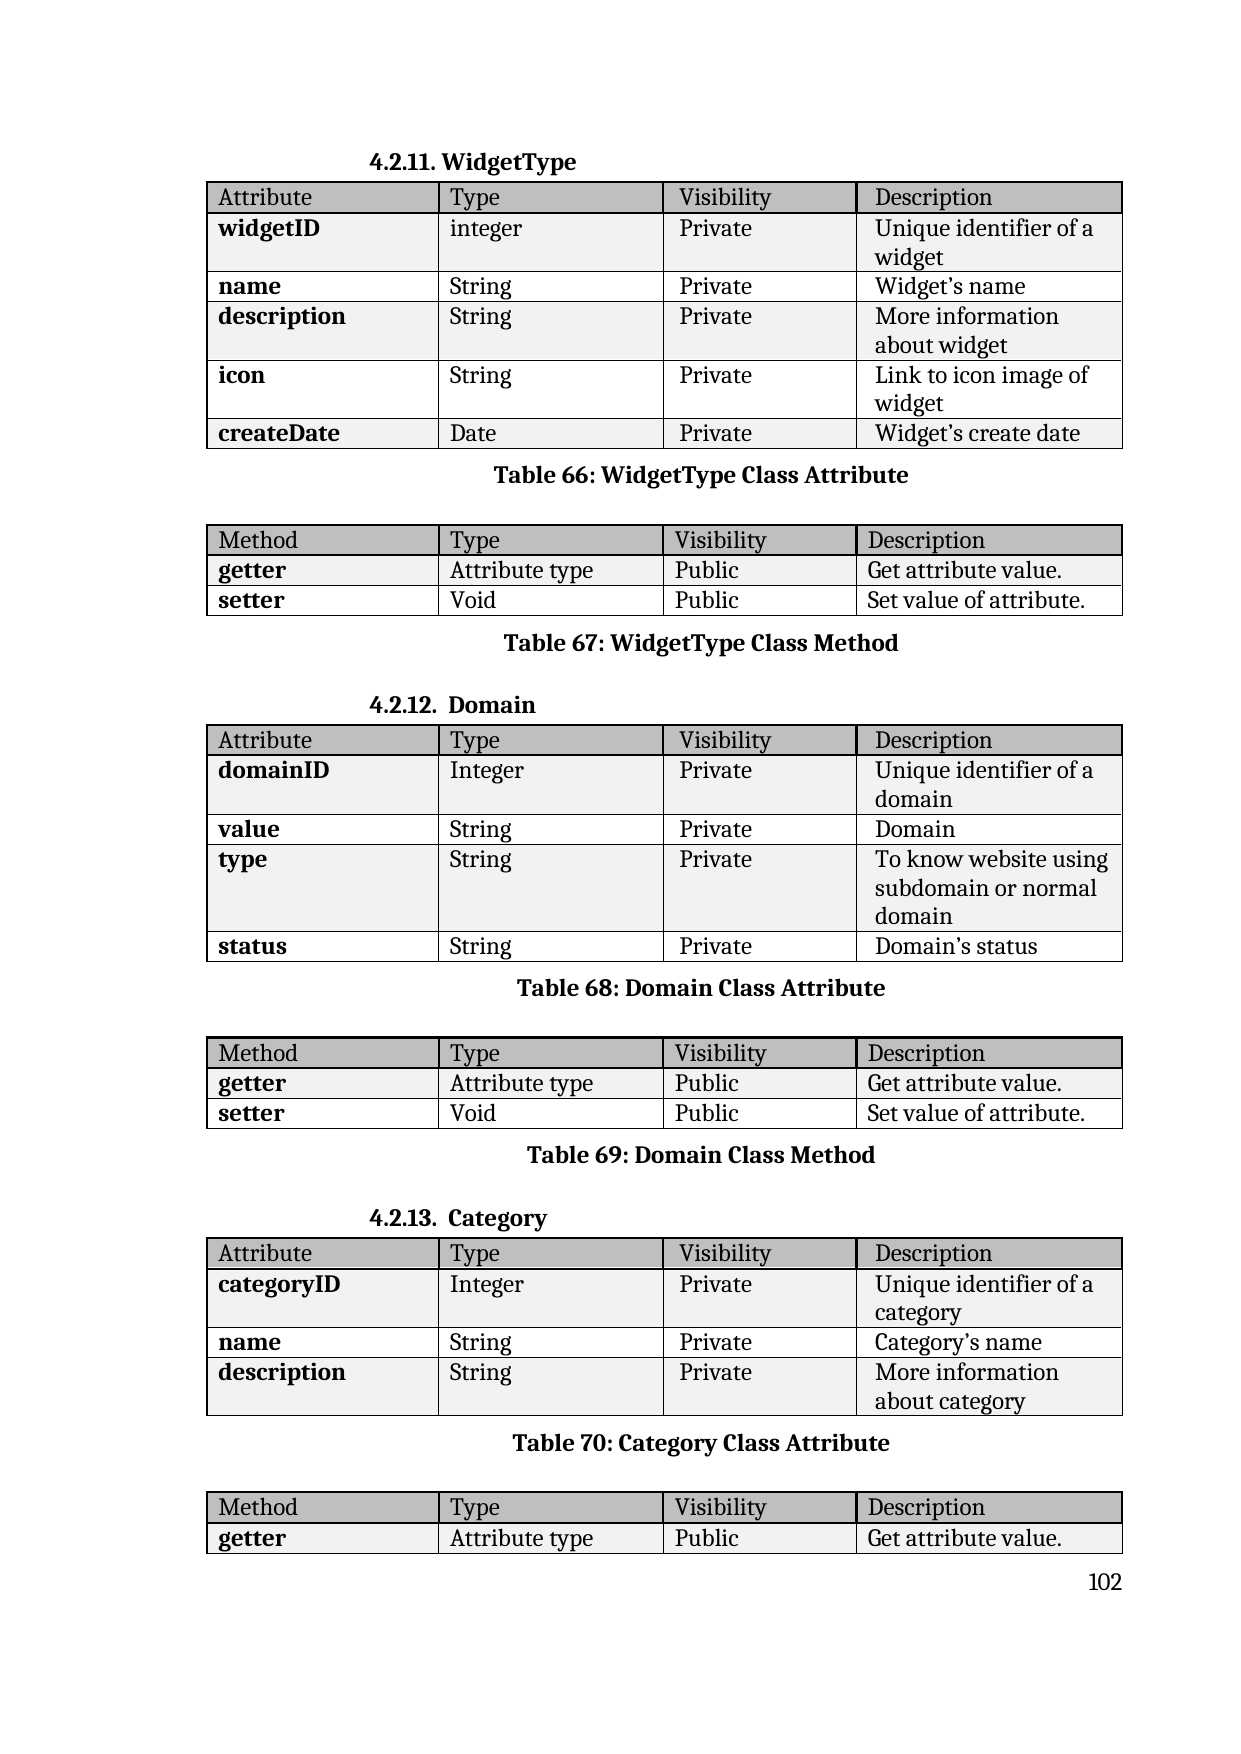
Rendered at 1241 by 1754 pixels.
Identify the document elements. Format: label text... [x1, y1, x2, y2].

table_cell Category’s name [857, 1327, 1122, 1357]
table_cell getter [208, 1069, 438, 1098]
table_cell Widget’s name [857, 271, 1122, 301]
table_cell Integer [439, 1270, 663, 1327]
table_cell value [208, 815, 438, 844]
table_cell String [439, 272, 663, 301]
table_cell String [439, 1358, 663, 1415]
table_cell Domain [857, 814, 1122, 844]
subtitle Domain [281, 691, 1122, 719]
table_header Description [858, 1493, 1121, 1522]
table_header Description [858, 183, 1121, 212]
table_cell icon [208, 361, 438, 418]
table_cell Private [664, 302, 856, 359]
table_header Visibility [664, 726, 855, 754]
table_cell String [439, 302, 663, 359]
table_cell Date [439, 419, 663, 448]
table_cell Private [664, 756, 856, 814]
table_cell integer [439, 214, 663, 271]
table_cell getter [208, 1524, 438, 1553]
table_cell Private [664, 1358, 856, 1415]
text Table 66: WidgetType Class Attribute [281, 461, 1122, 490]
table_cell Domain’s status [857, 931, 1122, 961]
table_cell Set value of attribute. [857, 585, 1122, 615]
table_header Description [858, 726, 1121, 754]
table_cell Get attribute value. [857, 1524, 1122, 1553]
table_header Type [440, 1239, 662, 1267]
table_cell Private [664, 214, 856, 271]
table_cell String [439, 845, 663, 931]
table_cell Widget’s create date [857, 418, 1122, 448]
table_cell widgetID [208, 214, 438, 271]
table_cell Private [664, 419, 856, 448]
table_header Description [858, 1239, 1121, 1267]
table_cell description [208, 302, 438, 359]
table_cell String [439, 815, 663, 844]
table_header Type [440, 1039, 662, 1067]
table_cell String [439, 932, 663, 961]
table_header Method [208, 1039, 438, 1067]
table_cell Link to icon image of widget [857, 360, 1122, 418]
table_header Attribute [208, 726, 438, 754]
table_cell Private [664, 1270, 856, 1327]
table_header Visibility [664, 183, 855, 212]
table_header Attribute [208, 1239, 438, 1267]
table_cell Get attribute value. [857, 556, 1122, 585]
table_header Attribute [208, 183, 438, 212]
subtitle WidgetType [281, 148, 1122, 176]
table_header Method [208, 526, 438, 554]
subtitle Category [281, 1203, 1122, 1232]
table_cell Public [664, 586, 856, 615]
table_header Visibility [664, 1239, 855, 1267]
table_cell String [439, 361, 663, 418]
table_cell Unique identifier of a widget [857, 214, 1122, 271]
table_cell Public [664, 1099, 856, 1128]
table_cell Attribute type [439, 556, 663, 585]
table_cell Void [439, 1099, 663, 1128]
table_header Description [858, 1039, 1121, 1067]
table_cell setter [208, 1099, 438, 1128]
table_cell Attribute type [439, 1524, 663, 1553]
table_header Type [440, 726, 662, 754]
table_cell description [208, 1358, 438, 1415]
table_cell To know website using subdomain or normal domain [857, 844, 1122, 931]
table_cell Private [664, 815, 856, 844]
table_cell Private [664, 361, 856, 418]
table_cell name [208, 272, 438, 301]
table_header Visibility [664, 526, 855, 554]
table_header Visibility [664, 1493, 855, 1522]
table_cell createDate [208, 419, 438, 448]
table_header Visibility [664, 1039, 855, 1067]
table_header Description [858, 526, 1121, 554]
table_cell More information about widget [857, 301, 1122, 359]
text Table 68: Domain Class Attribute [281, 974, 1122, 1003]
table_cell Get attribute value. [857, 1069, 1122, 1098]
table_header Type [440, 526, 662, 554]
table_header Method [208, 1493, 438, 1522]
table_cell String [439, 1328, 663, 1357]
table_cell Set value of attribute. [857, 1098, 1122, 1128]
table_cell Public [664, 1069, 856, 1098]
table_cell Void [439, 586, 663, 615]
text Table 70: Category Class Attribute [281, 1429, 1122, 1458]
table_header Type [440, 1493, 662, 1522]
table_cell Public [664, 556, 856, 585]
table_cell type [208, 845, 438, 931]
table_cell Private [664, 272, 856, 301]
table_cell Unique identifier of a domain [857, 756, 1122, 814]
table_cell categoryID [208, 1270, 438, 1327]
table_cell Private [664, 845, 856, 931]
table_cell name [208, 1328, 438, 1357]
table_cell Unique identifier of a category [857, 1270, 1122, 1327]
table_cell domainID [208, 756, 438, 814]
text Table 69: Domain Class Method [281, 1141, 1122, 1170]
table_cell More information about category [857, 1357, 1122, 1415]
table_cell status [208, 932, 438, 961]
text Table 67: WidgetType Class Method [281, 628, 1122, 657]
table_cell Public [664, 1524, 856, 1553]
table_header Type [440, 183, 662, 212]
table_cell setter [208, 586, 438, 615]
table_cell Attribute type [439, 1069, 663, 1098]
table_cell Integer [439, 756, 663, 814]
table_cell Private [664, 1328, 856, 1357]
table_cell Private [664, 932, 856, 961]
table_cell getter [208, 556, 438, 585]
